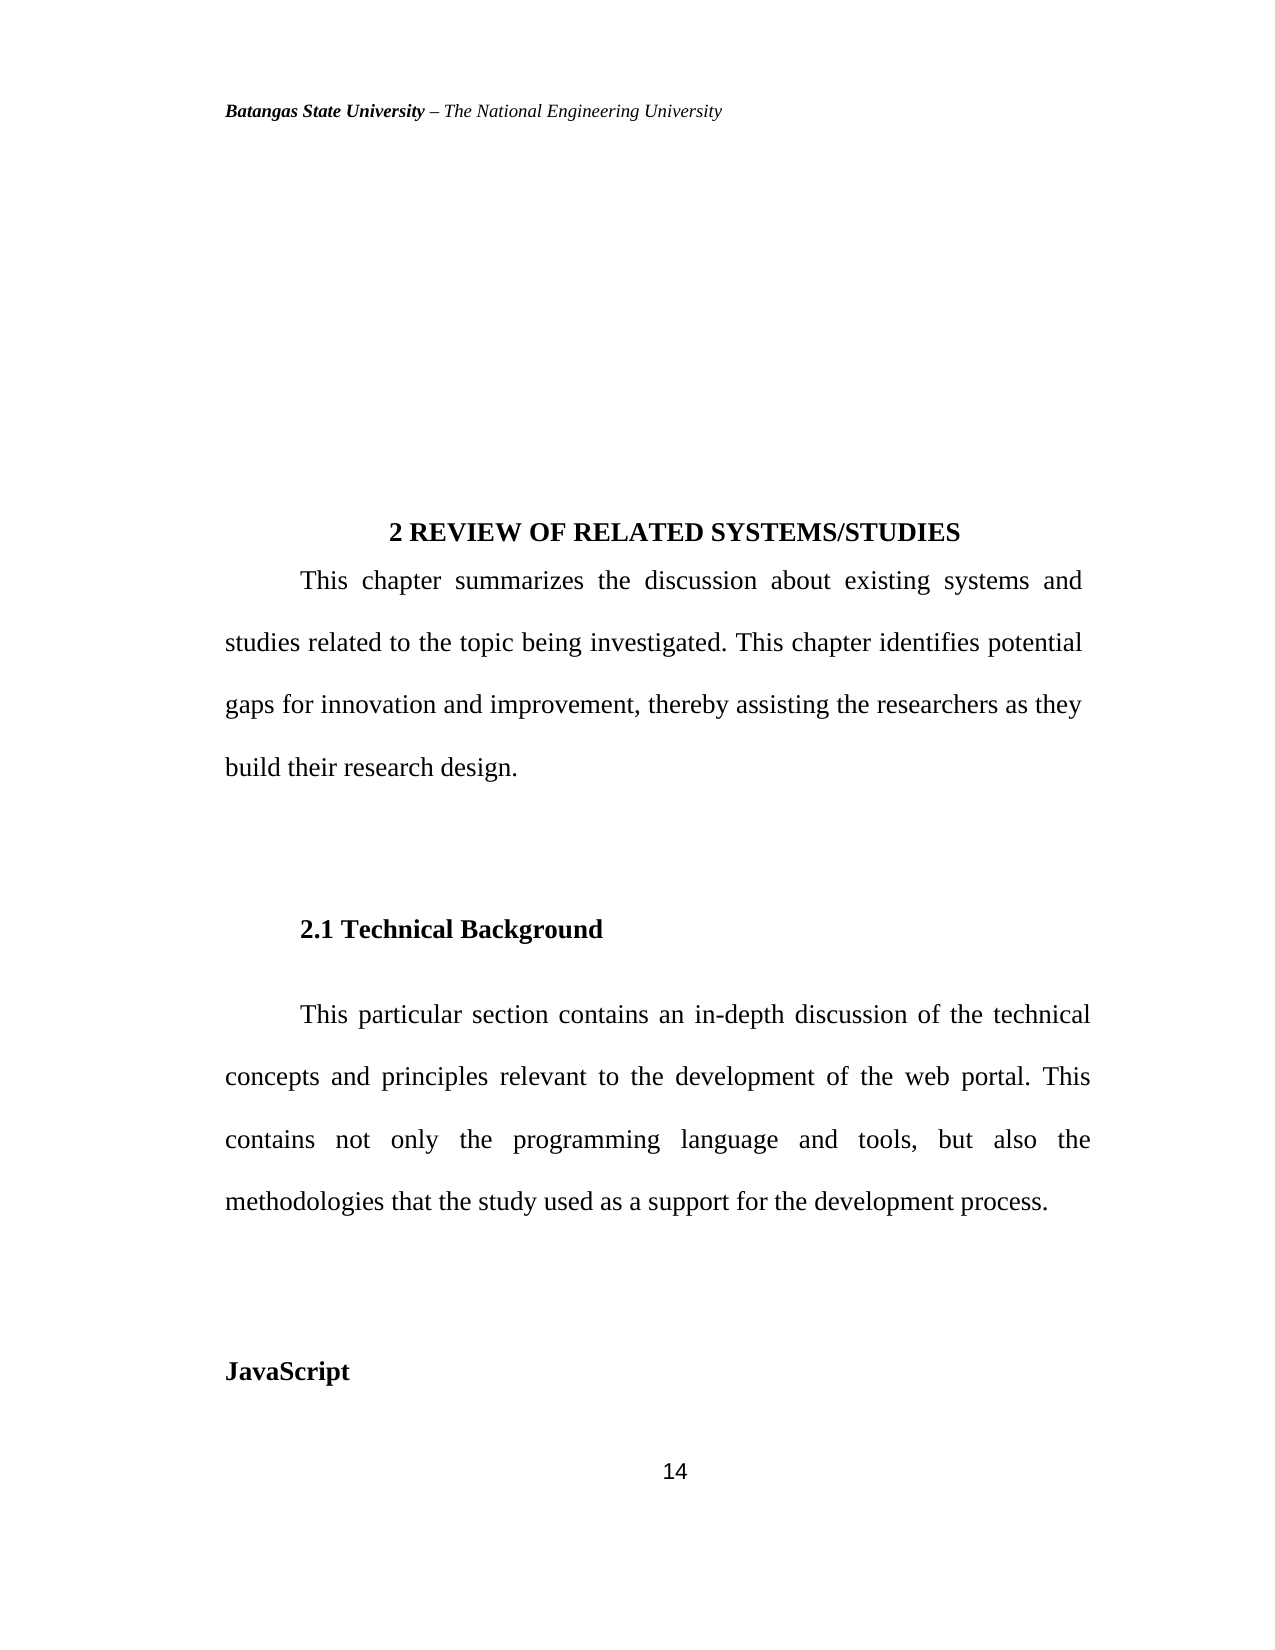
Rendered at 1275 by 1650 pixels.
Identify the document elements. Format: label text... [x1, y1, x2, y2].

subtitle 2.1 Technical Background [225, 913, 1125, 944]
text This chapter summarizes the discussion about existing systems and studies related to the topic being investigated. This chapter identifies potential gaps for innovation and improvement, thereby assisting the researchers as they build their research design. [225, 564, 1083, 782]
subtitle 2 REVIEW OF RELATED SYSTEMS/STUDIES [225, 516, 1125, 547]
text JavaScript [225, 1356, 1092, 1387]
text This particular section contains an in-depth discussion of the technical concepts and principles relevant to the development of the web portal. This contains not only the programming language and tools, but also the methodologies that the study used as a support for the development process. [225, 998, 1092, 1216]
